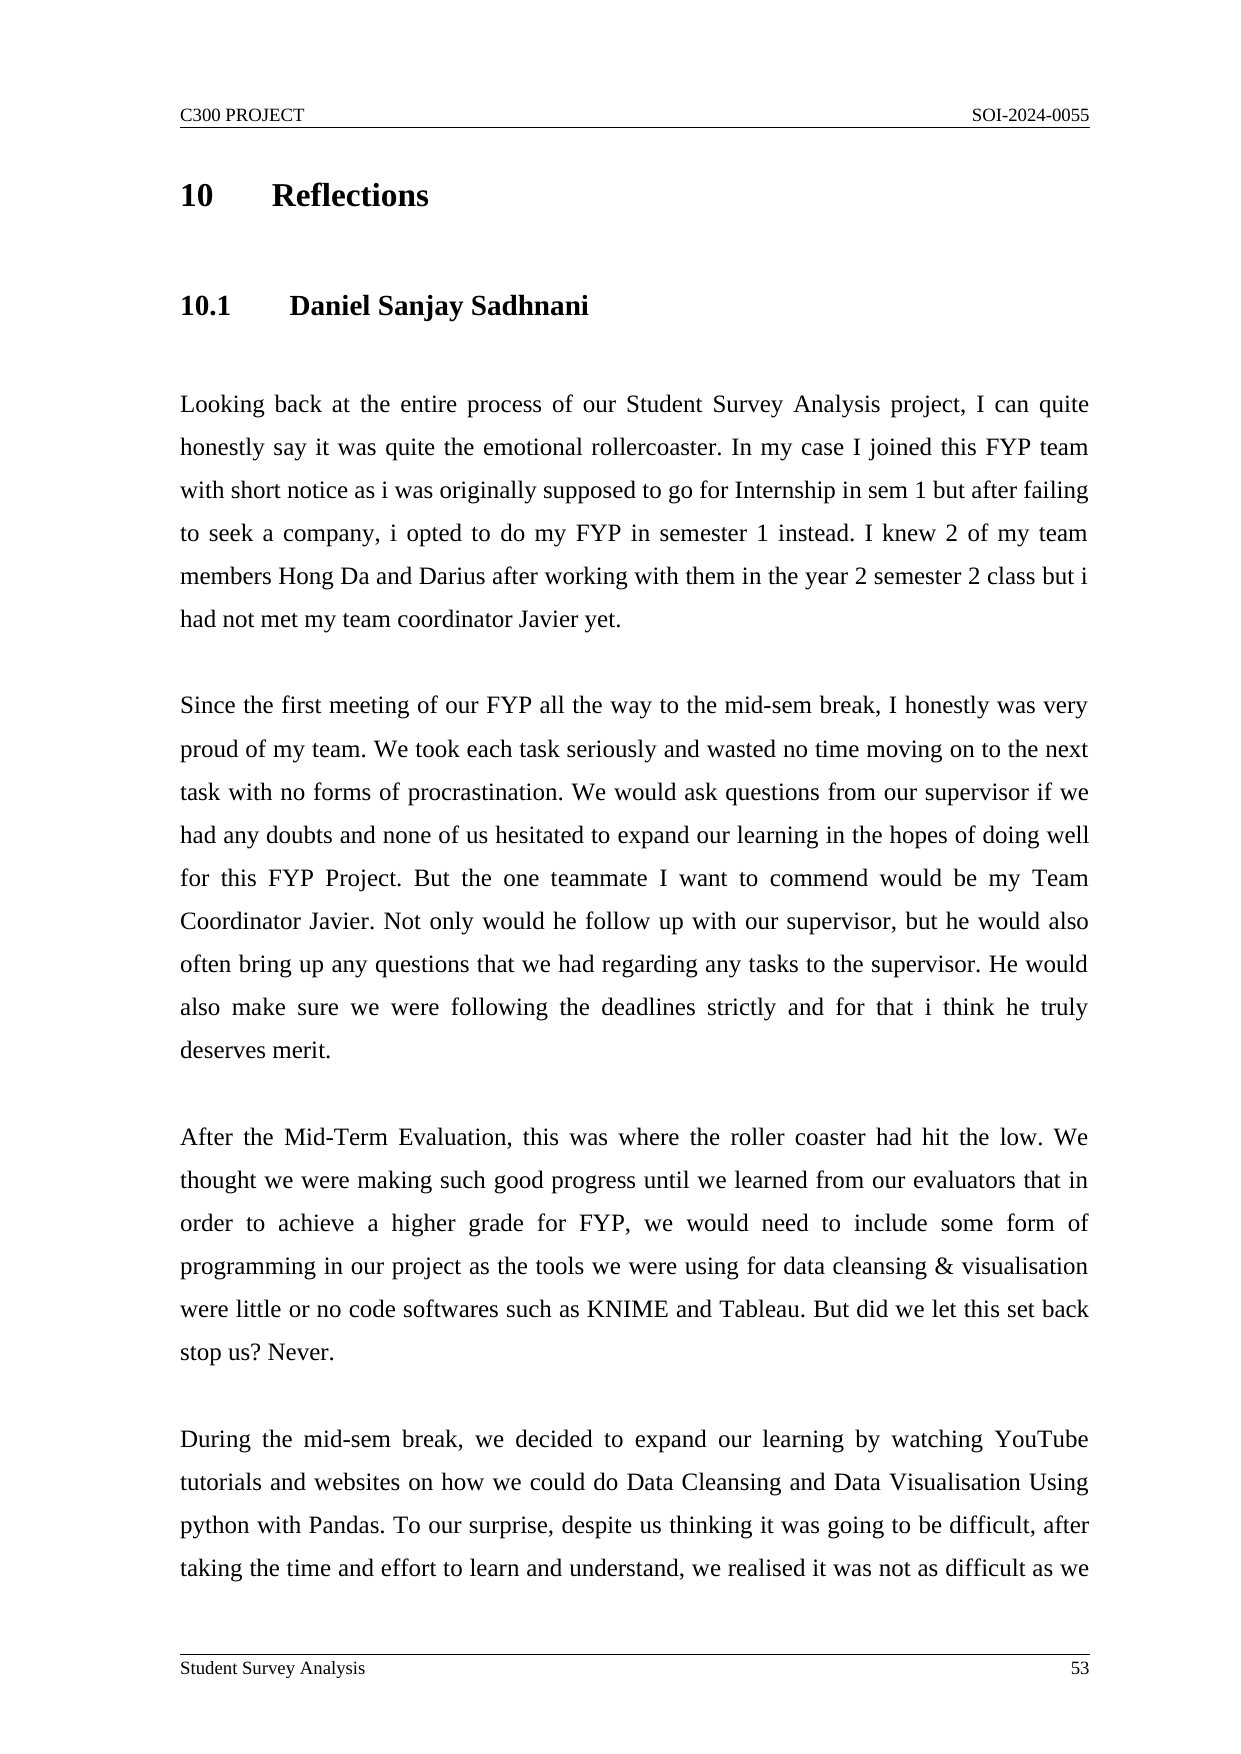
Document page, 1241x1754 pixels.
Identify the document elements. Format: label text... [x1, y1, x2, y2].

text 10.1 Daniel Sanjay Sadhnani [180, 288, 1090, 322]
text Looking back at the entire process of our Student Survey Analysis project, I can quite honestly say it was quite the emotional rollercoaster. In my case I joined this FYP team with short notice as i was originally supposed to go for Internship in sem 1 but after failing to seek a company, i opted to do my FYP in semester 1 instead. I knew 2 of my team members Hong Da and Darius after working with them in the year 2 semester 2 class but i had not met my team coordinator Javier yet. [180, 389, 1090, 633]
text After the Mid-Term Evaluation, this was where the roller coaster had hit the low. We thought we were making such good progress until we learned from our evaluators that in order to achieve a higher grade for FYP, we would need to include some form of programming in our project as the tools we were using for data cleansing & visualisation were little or no code softwares such as KNIME and Tableau. But did we let this set back stop us? Never. [180, 1122, 1090, 1366]
text Since the first meeting of our FYP all the way to the mid-sem break, I honestly was very proud of my team. We took each task seriously and wasted no time moving on to the next task with no forms of procrastination. We would ask questions from our supervisor if we had any doubts and none of us hesitated to expand our learning in the hopes of doing well for this FYP Project. But the one teammate I want to commend would be my Team Coordinator Javier. Not only would he follow up with our supervisor, but he would also often bring up any questions that we had regarding any tasks to the supervisor. He would also make sure we were following the deadlines strictly and for that i think he truly deserves merit. [180, 691, 1090, 1064]
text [180, 1424, 1090, 1582]
subtitle 10 Reflections [180, 175, 1090, 213]
